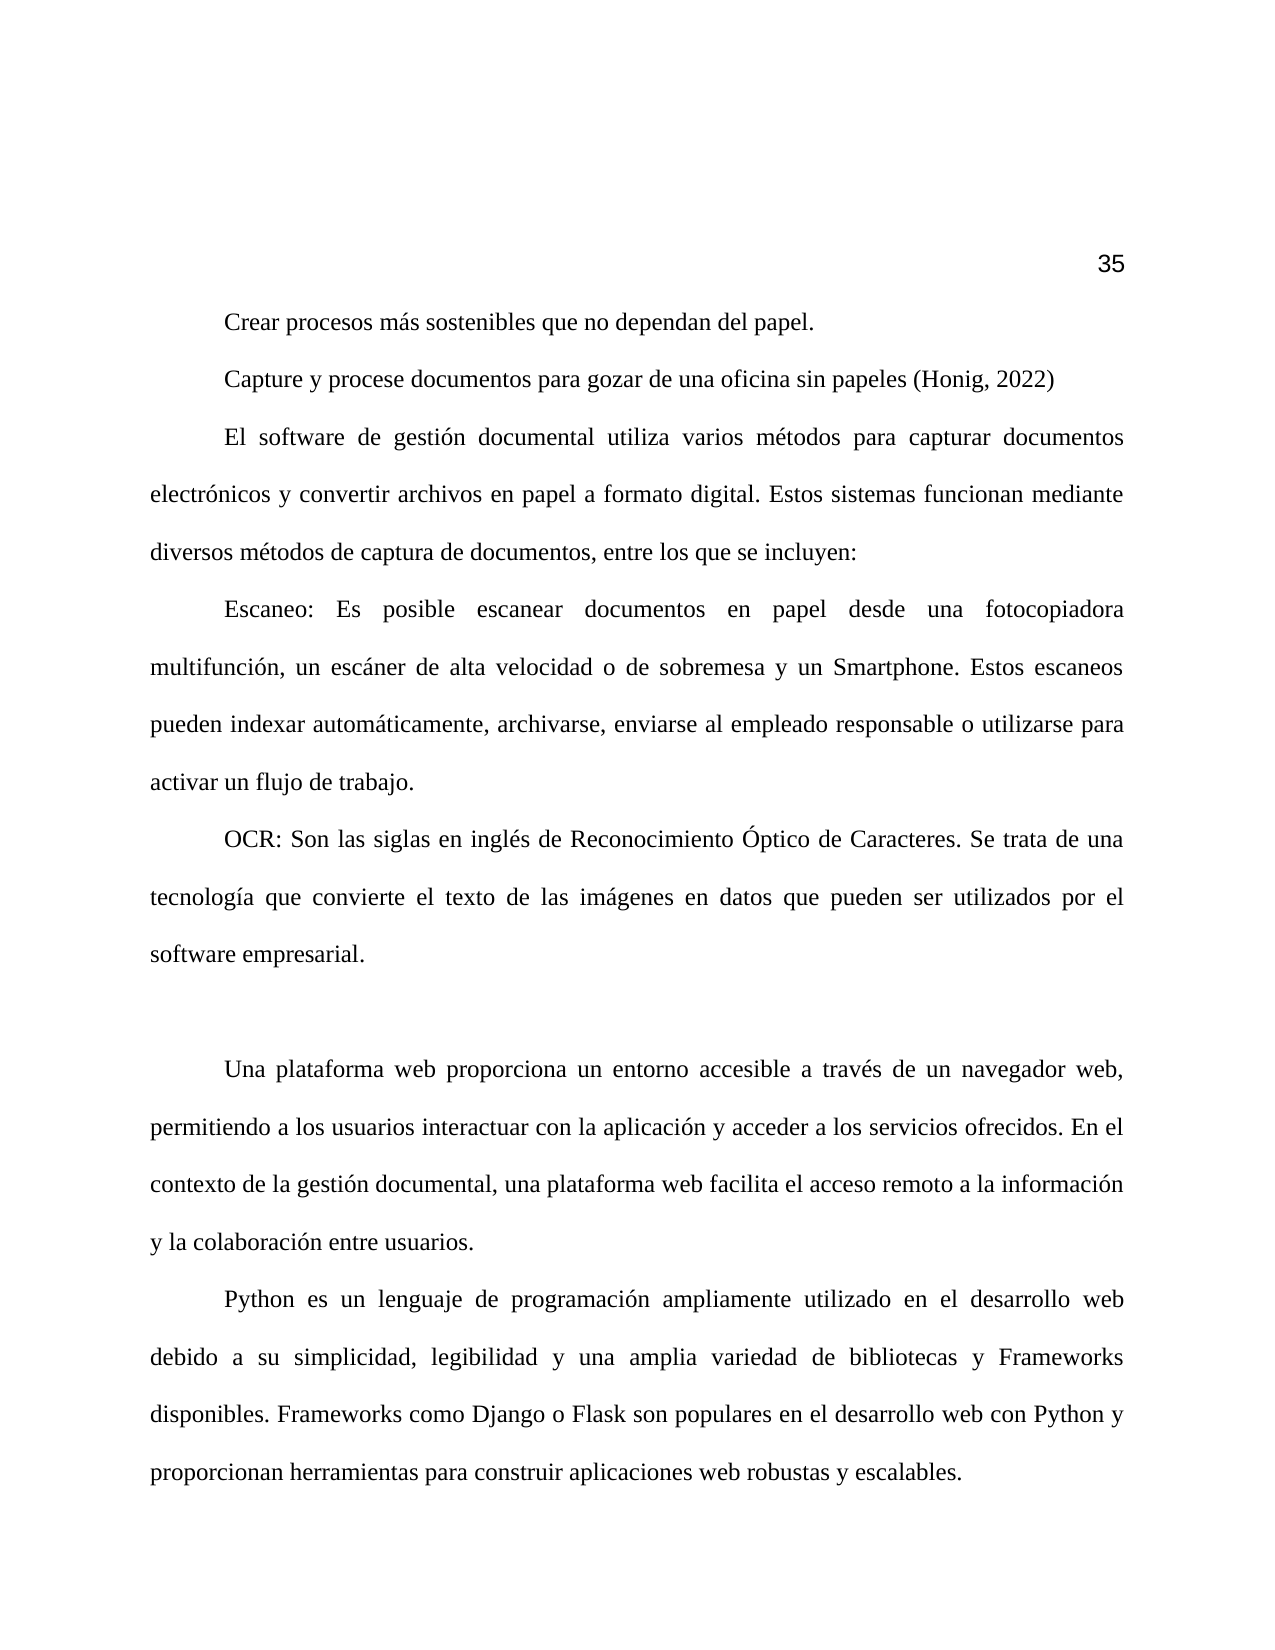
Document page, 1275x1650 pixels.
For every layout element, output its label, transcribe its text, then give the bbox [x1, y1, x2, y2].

text Crear procesos más sostenibles que no dependan del papel. [150, 307, 1125, 336]
text OCR: Son las siglas en inglés de Reconocimiento Óptico de Caracteres. Se trata de una tecnología que convierte el texto de las imágenes en datos que pueden ser utilizados por el software empresarial. [150, 824, 1125, 968]
text Capture y procese documentos para gozar de una oficina sin papeles (Honig, 2022) [150, 364, 1125, 393]
text Python es un lenguaje de programación ampliamente utilizado en el desarrollo web debido a su simplicidad, legibilidad y una amplia variedad de bibliotecas y Frameworks disponibles. Frameworks como Django o Flask son populares en el desarrollo web con Python y proporcionan herramientas para construir aplicaciones web robustas y escalables. [150, 1284, 1125, 1486]
text Escaneo: Es posible escanear documentos en papel desde una fotocopiadora multifunción, un escáner de alta velocidad o de sobremesa y un Smartphone. Estos escaneos pueden indexar automáticamente, archivarse, enviarse al empleado responsable o utilizarse para activar un flujo de trabajo. [150, 594, 1125, 796]
text Una plataforma web proporciona un entorno accesible a través de un navegador web, permitiendo a los usuarios interactuar con la aplicación y acceder a los servicios ofrecidos. En el contexto de la gestión documental, una plataforma web facilita el acceso remoto a la información y la colaboración entre usuarios. [150, 1054, 1125, 1256]
text El software de gestión documental utiliza varios métodos para capturar documentos electrónicos y convertir archivos en papel a formato digital. Estos sistemas funcionan mediante diversos métodos de captura de documentos, entre los que se incluyen: [150, 422, 1125, 566]
